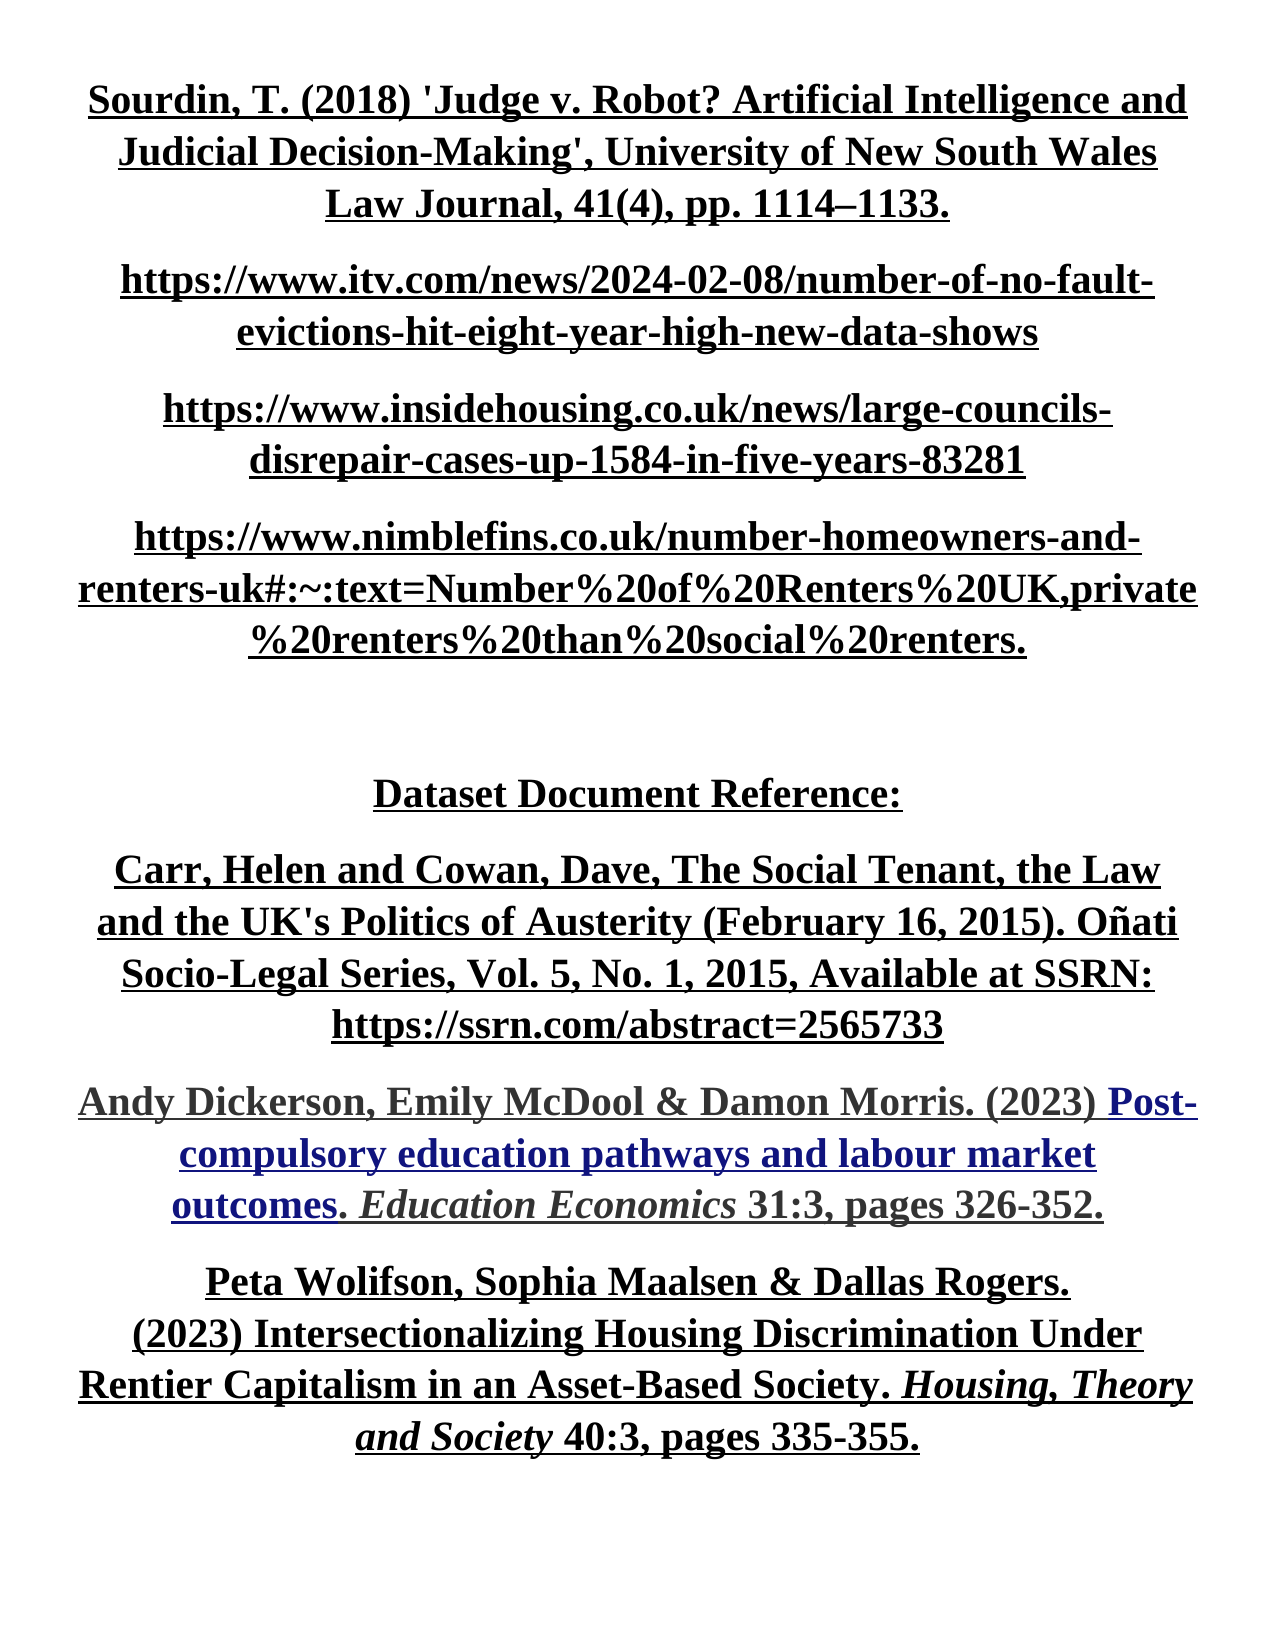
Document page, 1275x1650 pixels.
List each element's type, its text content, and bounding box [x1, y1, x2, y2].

subtitle Dataset Document Reference: [75, 768, 1200, 816]
